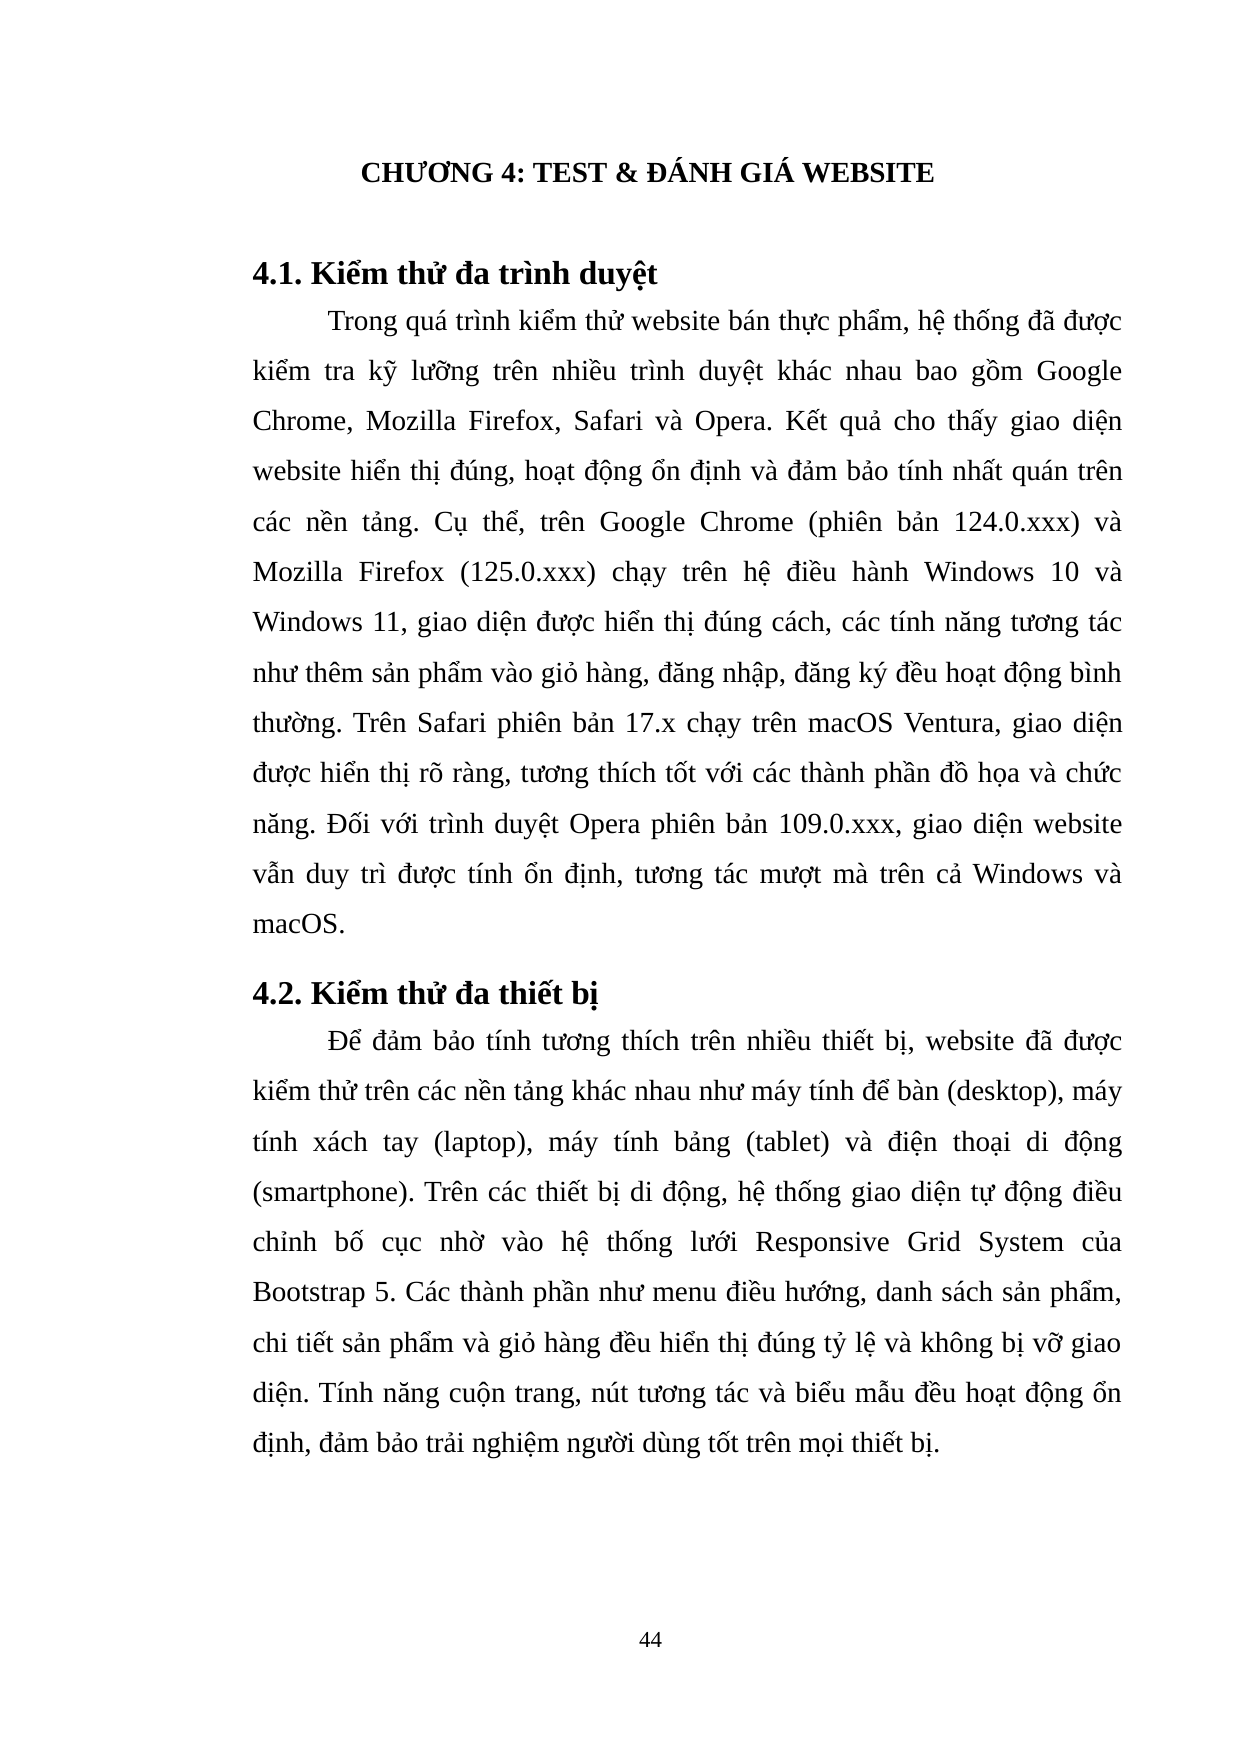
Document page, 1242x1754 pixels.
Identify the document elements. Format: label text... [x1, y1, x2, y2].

subtitle 4.1. Kiểm thử đa trình duyệt [252, 253, 1118, 291]
text Trong quá trình kiểm thử website bán thực phẩm, hệ thống đã được kiểm tra kỹ lưỡng trên nhiều trình duyệt khác nhau bao gồm Google Chrome, Mozilla Firefox, Safari và Opera. Kết quả cho thấy giao diện website hiển thị đúng, hoạt động ổn định và đảm bảo tính nhất quán trên các nền tảng. Cụ thể, trên Google Chrome (phiên bản 124.0.xxx) và Mozilla Firefox (125.0.xxx) chạy trên hệ điều hành Windows 10 và Windows 11, giao diện được hiển thị đúng cách, các tính năng tương tác như thêm sản phẩm vào giỏ hàng, đăng nhập, đăng ký đều hoạt động bình thường. Trên Safari phiên bản 17.x chạy trên macOS Ventura, giao diện được hiển thị rõ ràng, tương thích tốt với các thành phần đồ họa và chức năng. Đối với trình duyệt Opera phiên bản 109.0.xxx, giao diện website vẫn duy trì được tính ổn định, tương tác mượt mà trên cả Windows và macOS. [252, 303, 1123, 940]
subtitle CHƯƠNG 4: TEST & ĐÁNH GIÁ WEBSITE [177, 156, 1118, 189]
subtitle 4.2. Kiểm thử đa thiết bị [252, 973, 1118, 1012]
text Để đảm bảo tính tương thích trên nhiều thiết bị, website đã được kiểm thử trên các nền tảng khác nhau như máy tính để bàn (desktop), máy tính xách tay (laptop), máy tính bảng (tablet) và điện thoại di động (smartphone). Trên các thiết bị di động, hệ thống giao diện tự động điều chỉnh bố cục nhờ vào hệ thống lưới Responsive Grid System của Bootstrap 5. Các thành phần như menu điều hướng, danh sách sản phẩm, chi tiết sản phẩm và giỏ hàng đều hiển thị đúng tỷ lệ và không bị vỡ giao diện. Tính năng cuộn trang, nút tương tác và biểu mẫu đều hoạt động ổn định, đảm bảo trải nghiệm người dùng tốt trên mọi thiết bị. [252, 1023, 1123, 1459]
